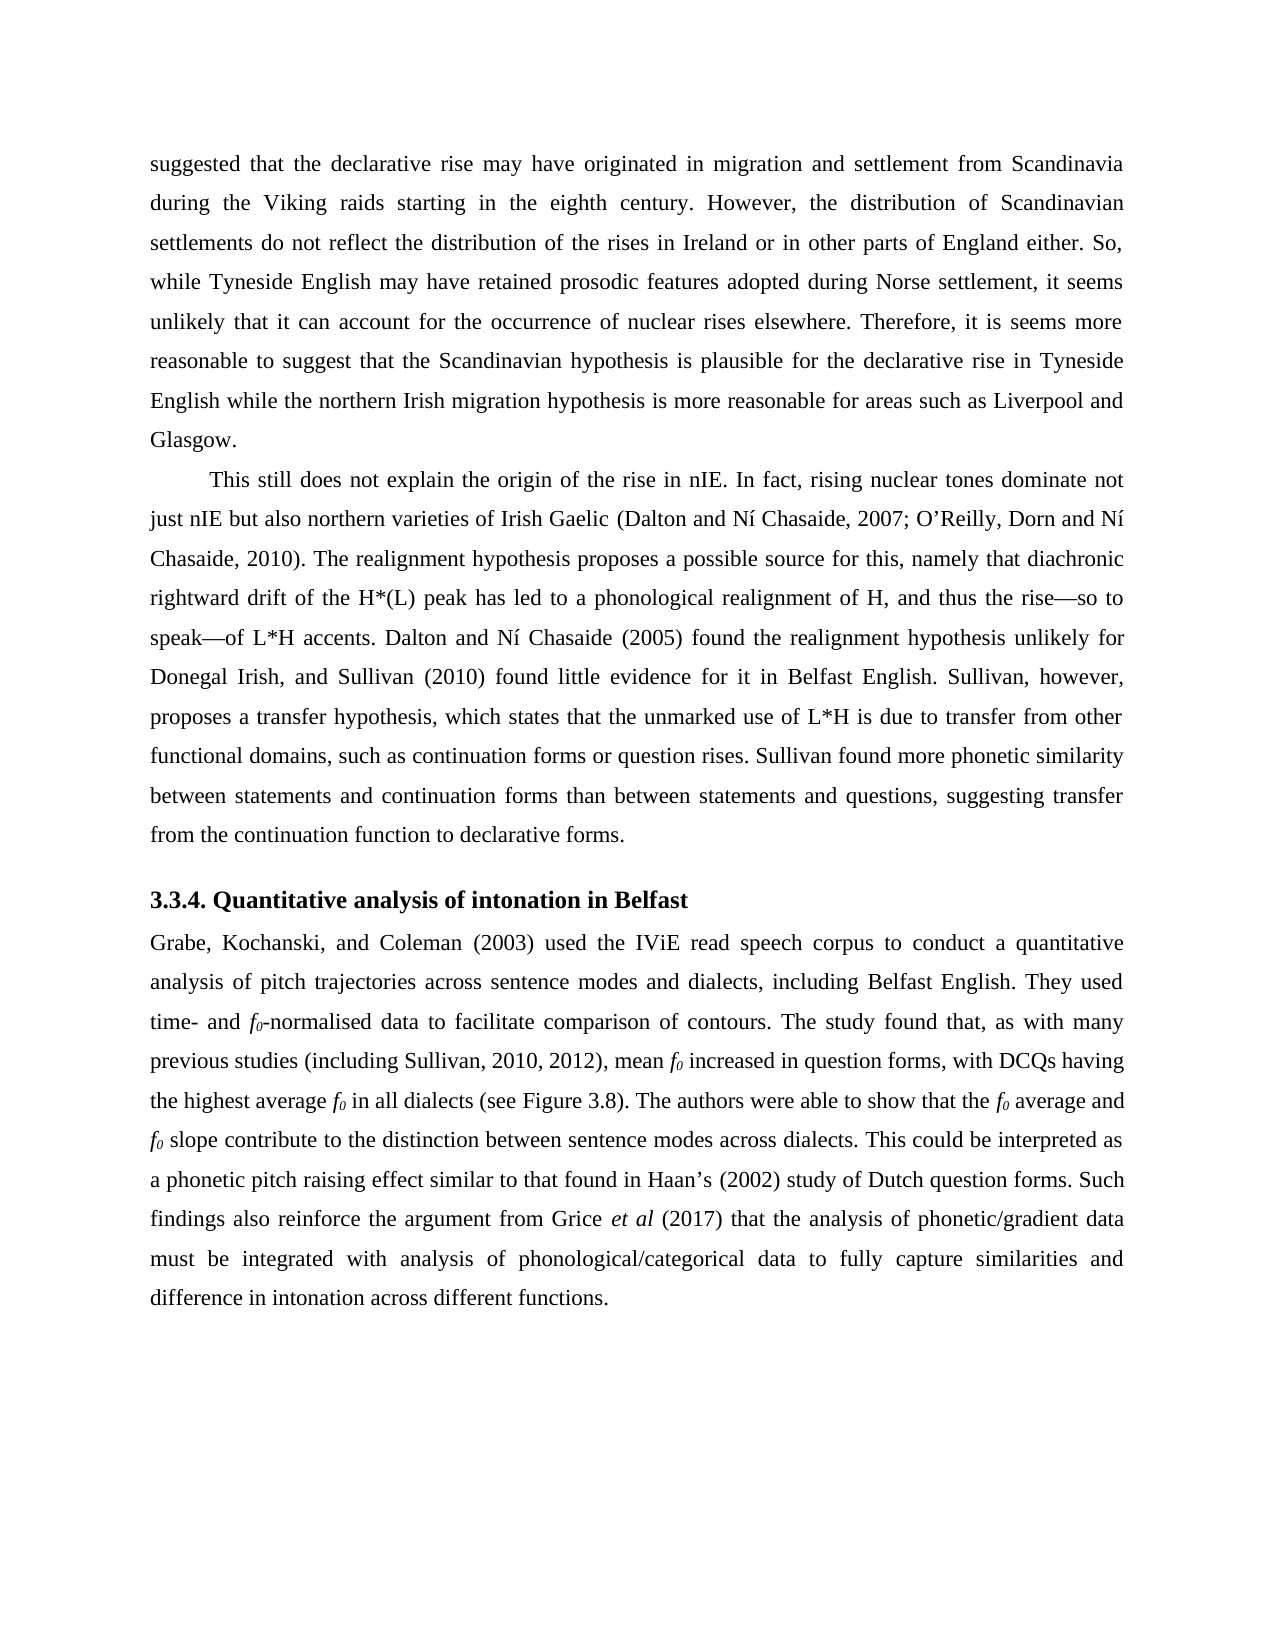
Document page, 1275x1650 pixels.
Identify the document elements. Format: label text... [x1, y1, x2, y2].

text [150, 150, 1125, 453]
text This still does not explain the origin of the rise in nIE. In fact, rising nuclear tones dominate not just nIE but also northern varieties of Irish Gaelic (Dalton and Ní Chasaide, 2007; O’Reilly, Dorn and Ní Chasaide, 2010). The realignment hypothesis proposes a possible source for this, namely that diachronic rightward drift of the H*(L) peak has led to a phonological realignment of H, and thus the rise—so to speak—of L*H accents. Dalton and Ní Chasaide (2005) found the realignment hypothesis unlikely for Donegal Irish, and Sullivan (2010) found little evidence for it in Belfast English. Sullivan, however, proposes a transfer hypothesis, which states that the unmarked use of L*H is due to transfer from other functional domains, such as continuation forms or question rises. Sullivan found more phonetic similarity between statements and continuation forms than between statements and questions, suggesting transfer from the continuation function to declarative forms. [150, 466, 1125, 847]
subtitle Quantitative analysis of intonation in Belfast [150, 886, 1125, 914]
